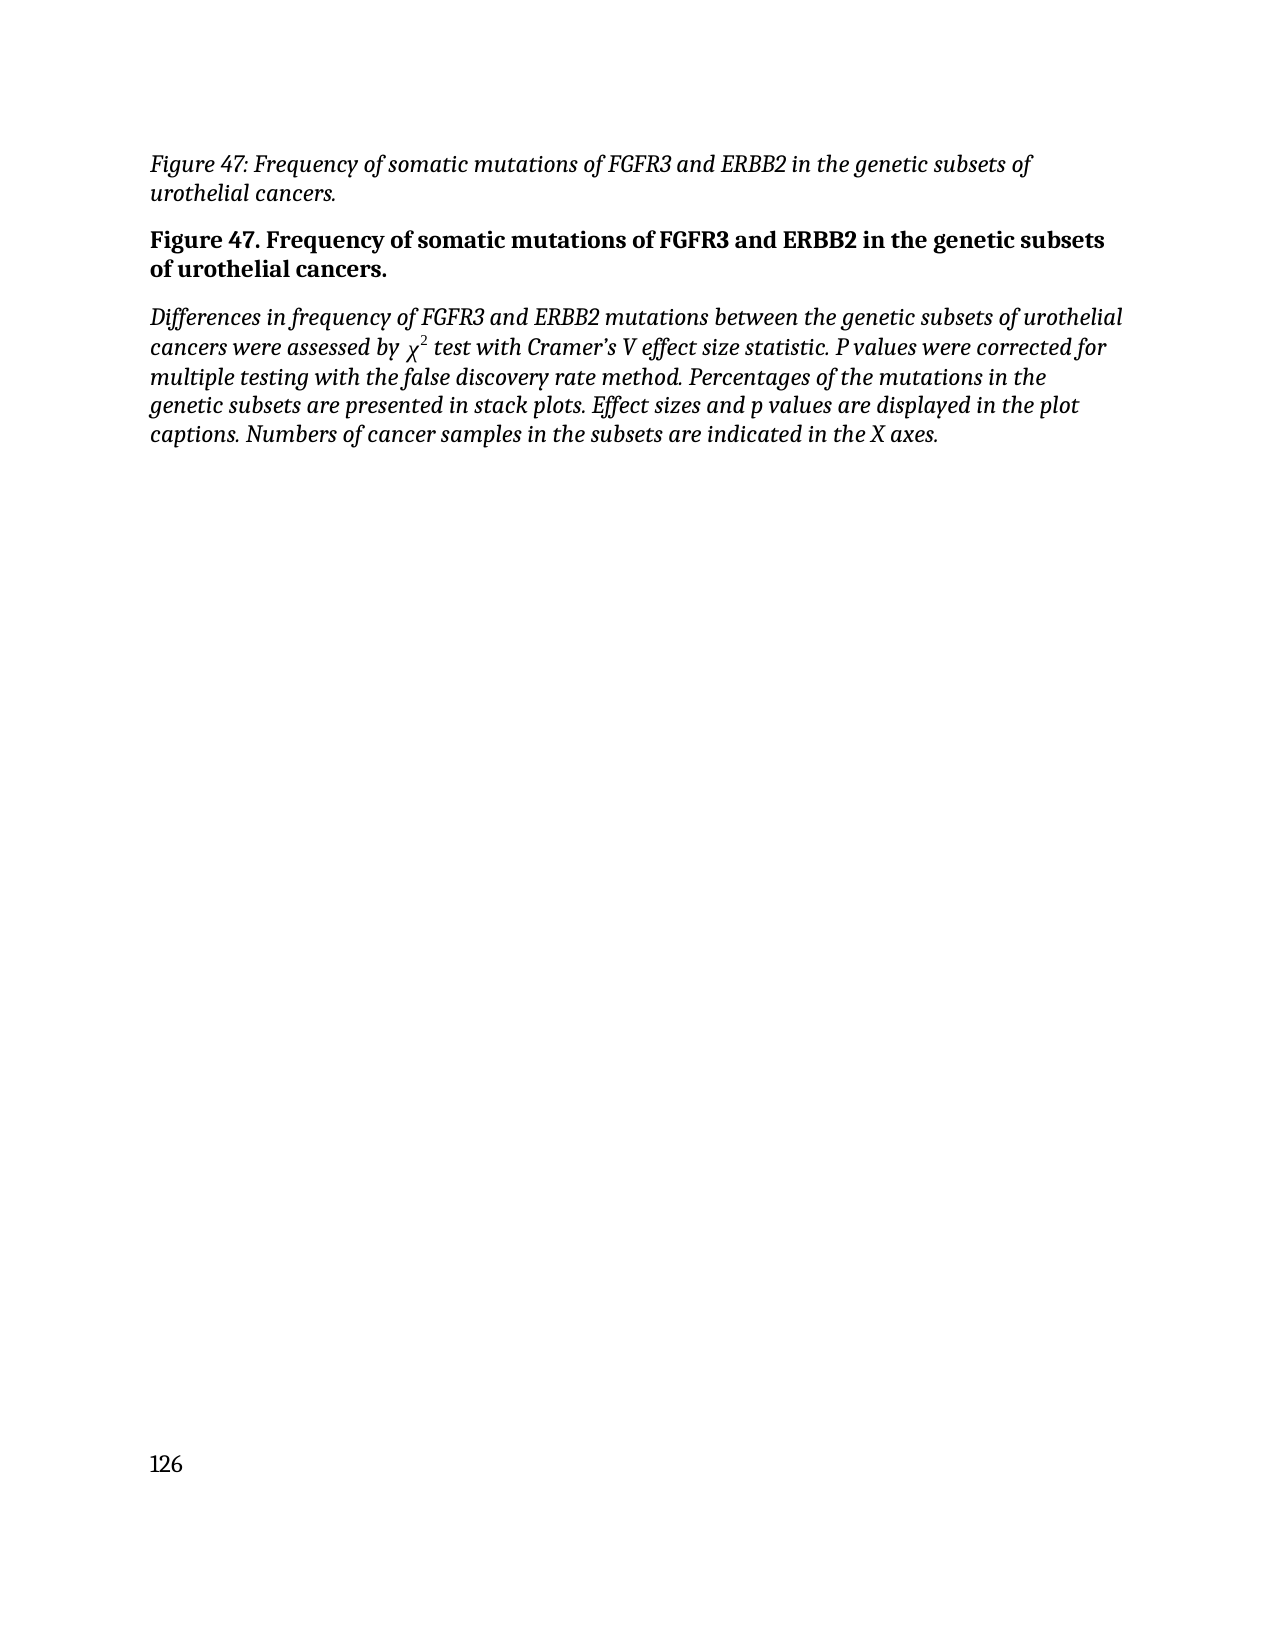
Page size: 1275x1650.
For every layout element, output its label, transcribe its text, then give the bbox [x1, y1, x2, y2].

text Figure 47: Frequency of somatic mutations of FGFR3 and ERBB2 in the genetic subsets of urothelial cancers. [150, 150, 1125, 207]
text Figure 47. Frequency of somatic mutations of FGFR3 and ERBB2 in the genetic subsets of urothelial cancers. [150, 226, 1125, 284]
text Differences in frequency of FGFR3 and ERBB2 mutations between the genetic subsets of urothelial cancers were assessed by test with Cramer’s V effect size statistic. P values were corrected for multiple testing with the false discovery rate method. Percentages of the mutations in the genetic subsets are presented in stack plots. Effect sizes and p values are displayed in the plot captions. Numbers of cancer samples in the subsets are indicated in the X axes. [150, 302, 1125, 449]
